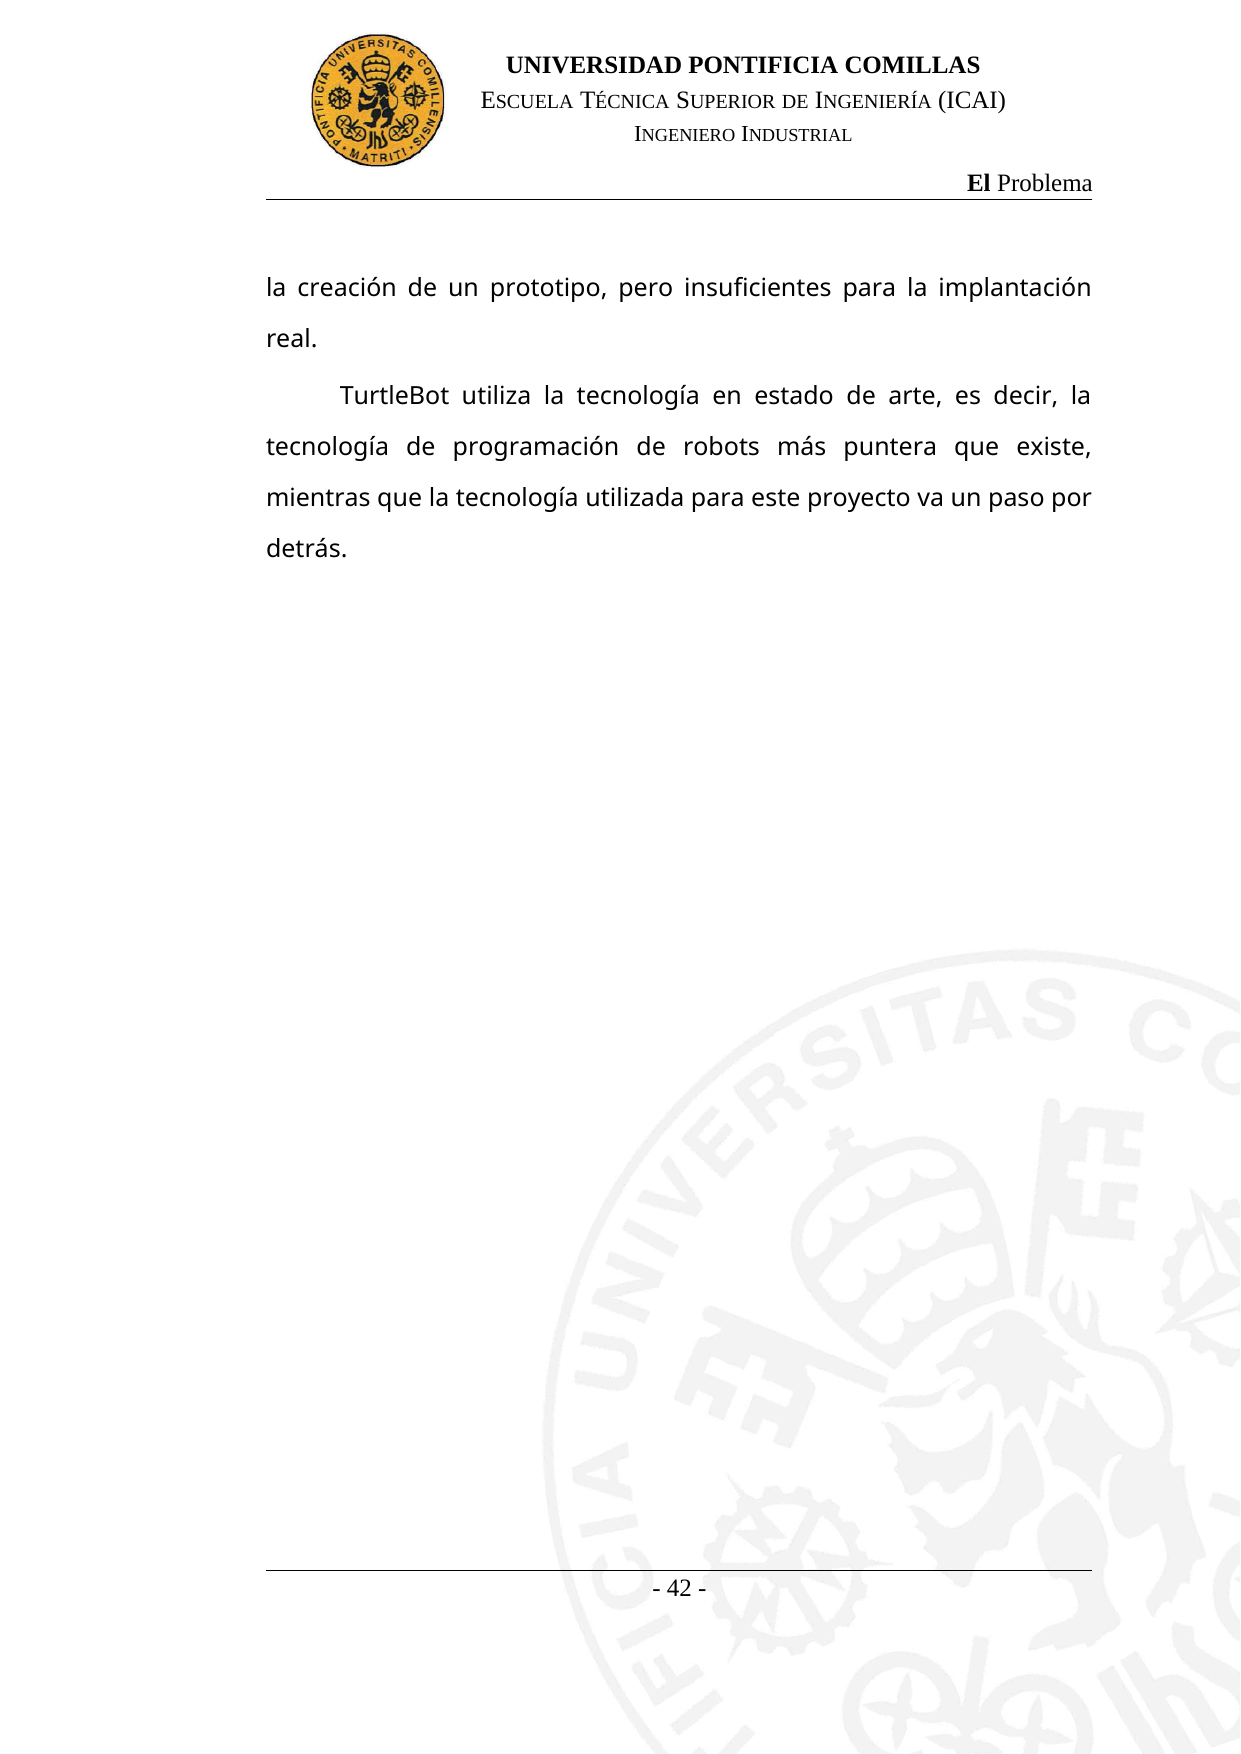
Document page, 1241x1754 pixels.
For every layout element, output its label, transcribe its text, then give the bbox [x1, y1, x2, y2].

picture [357, 782, 1241, 1754]
text TurtleBot utiliza la tecnología en estado de arte, es decir, la tecnología de programación de robots más puntera que existe, mientras que la tecnología utilizada para este proyecto va un paso por detrás. [266, 378, 1092, 565]
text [266, 269, 1092, 355]
